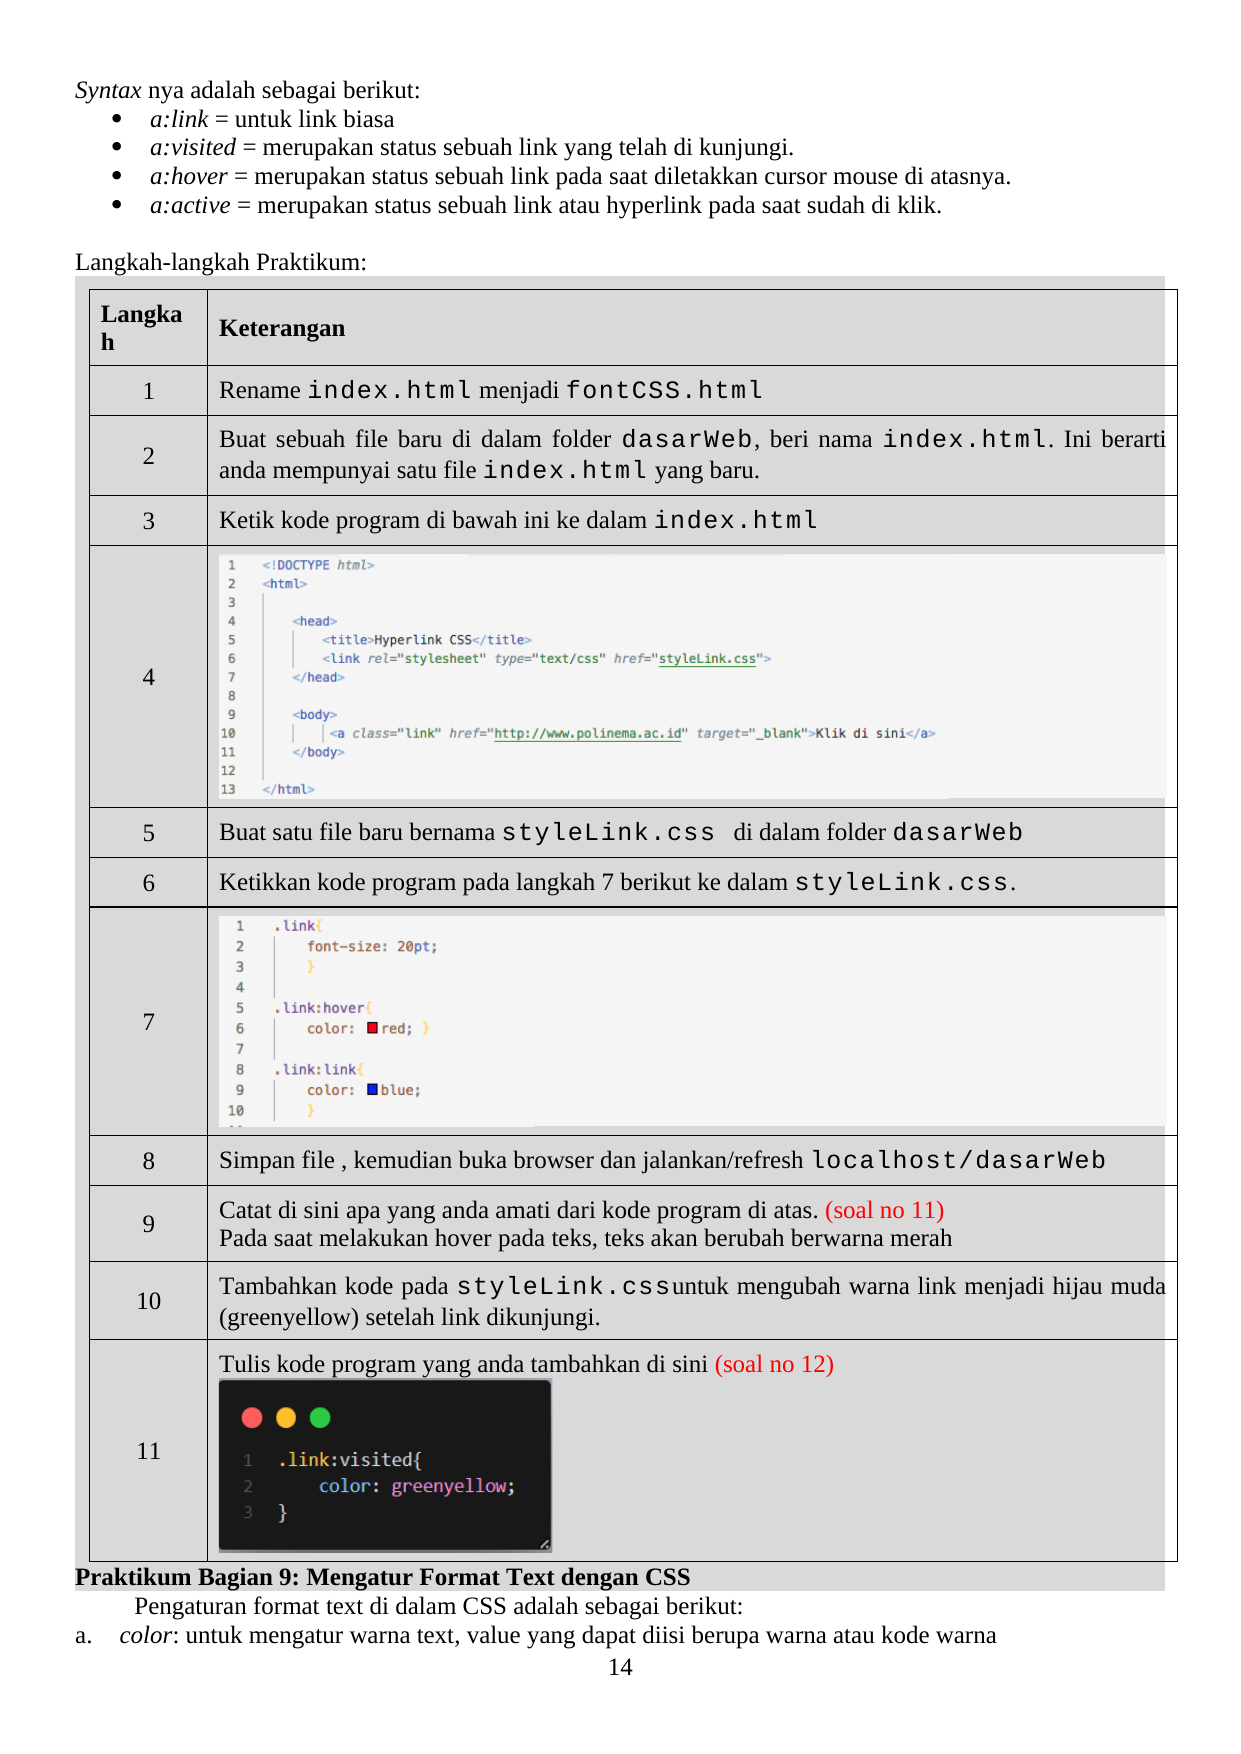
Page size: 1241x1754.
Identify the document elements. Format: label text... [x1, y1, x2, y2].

picture [218, 916, 535, 1127]
list a:hover = merupakan status sebuah link pada saat diletakkan cursor mouse di atasnya. [112, 161, 1165, 190]
text Langkah-langkah Praktikum: [75, 247, 1165, 276]
table_cell Tulis kode program yang anda tambahkan di sini (soal no 12) [208, 1340, 1177, 1561]
table_header Langkah [90, 290, 207, 365]
table_cell 4 [90, 546, 207, 807]
table_cell 11 [90, 1340, 207, 1561]
text Praktikum Bagian 9: Mengatur Format Text dengan CSS [75, 276, 1165, 1591]
table_header Keterangan [208, 290, 1177, 365]
table_cell [208, 546, 1177, 807]
table_cell Ketik kode program di bawah ini ke dalam index.html [208, 496, 1177, 545]
picture [218, 554, 948, 799]
table_cell 1 [90, 366, 207, 415]
list a:active = merupakan status sebuah link atau hyperlink pada saat sudah di klik. [112, 190, 1165, 219]
text Pengaturan format text di dalam CSS adalah sebagai berikut: [75, 1591, 1165, 1620]
table_cell Simpan file , kemudian buka browser dan jalankan/refresh localhost/dasarWeb [208, 1136, 1177, 1185]
table_cell Catat di sini apa yang anda amati dari kode program di atas. (soal no 11) Pada saat melakukan hover pada teks, teks akan berubah berwarna merah [208, 1186, 1177, 1261]
text Syntax nya adalah sebagai berikut: [75, 75, 1165, 104]
table_cell [208, 908, 1177, 1135]
table_cell 2 [90, 416, 207, 495]
list a:visited = merupakan status sebuah link yang telah di kunjungi. [112, 132, 1165, 161]
table_cell 10 [90, 1262, 207, 1339]
table_cell Buat sebuah file baru di dalam folder dasarWeb, beri nama index.html. Ini berarti anda mempunyai satu file index.html yang baru. [208, 416, 1177, 495]
table_cell 3 [90, 496, 207, 545]
list color: untuk mengatur warna text, value yang dapat diisi berupa warna atau kode warna [75, 1620, 1165, 1648]
picture [218, 1378, 553, 1553]
table_cell Ketikkan kode program pada langkah 7 berikut ke dalam styleLink.css. [208, 858, 1177, 906]
table_cell Buat satu file baru bernama styleLink.css di dalam folder dasarWeb [208, 808, 1177, 857]
table_cell 5 [90, 808, 207, 857]
table_cell 8 [90, 1136, 207, 1185]
table_cell 6 [90, 858, 207, 906]
list a:link = untuk link biasa [112, 104, 1165, 132]
table_cell 7 [90, 908, 207, 1135]
table_cell Tambahkan kode pada styleLink.cssuntuk mengubah warna link menjadi hijau muda (greenyellow) setelah link dikunjungi. [208, 1262, 1177, 1339]
table_cell 9 [90, 1186, 207, 1261]
table_cell Rename index.html menjadi fontCSS.html [208, 366, 1177, 415]
